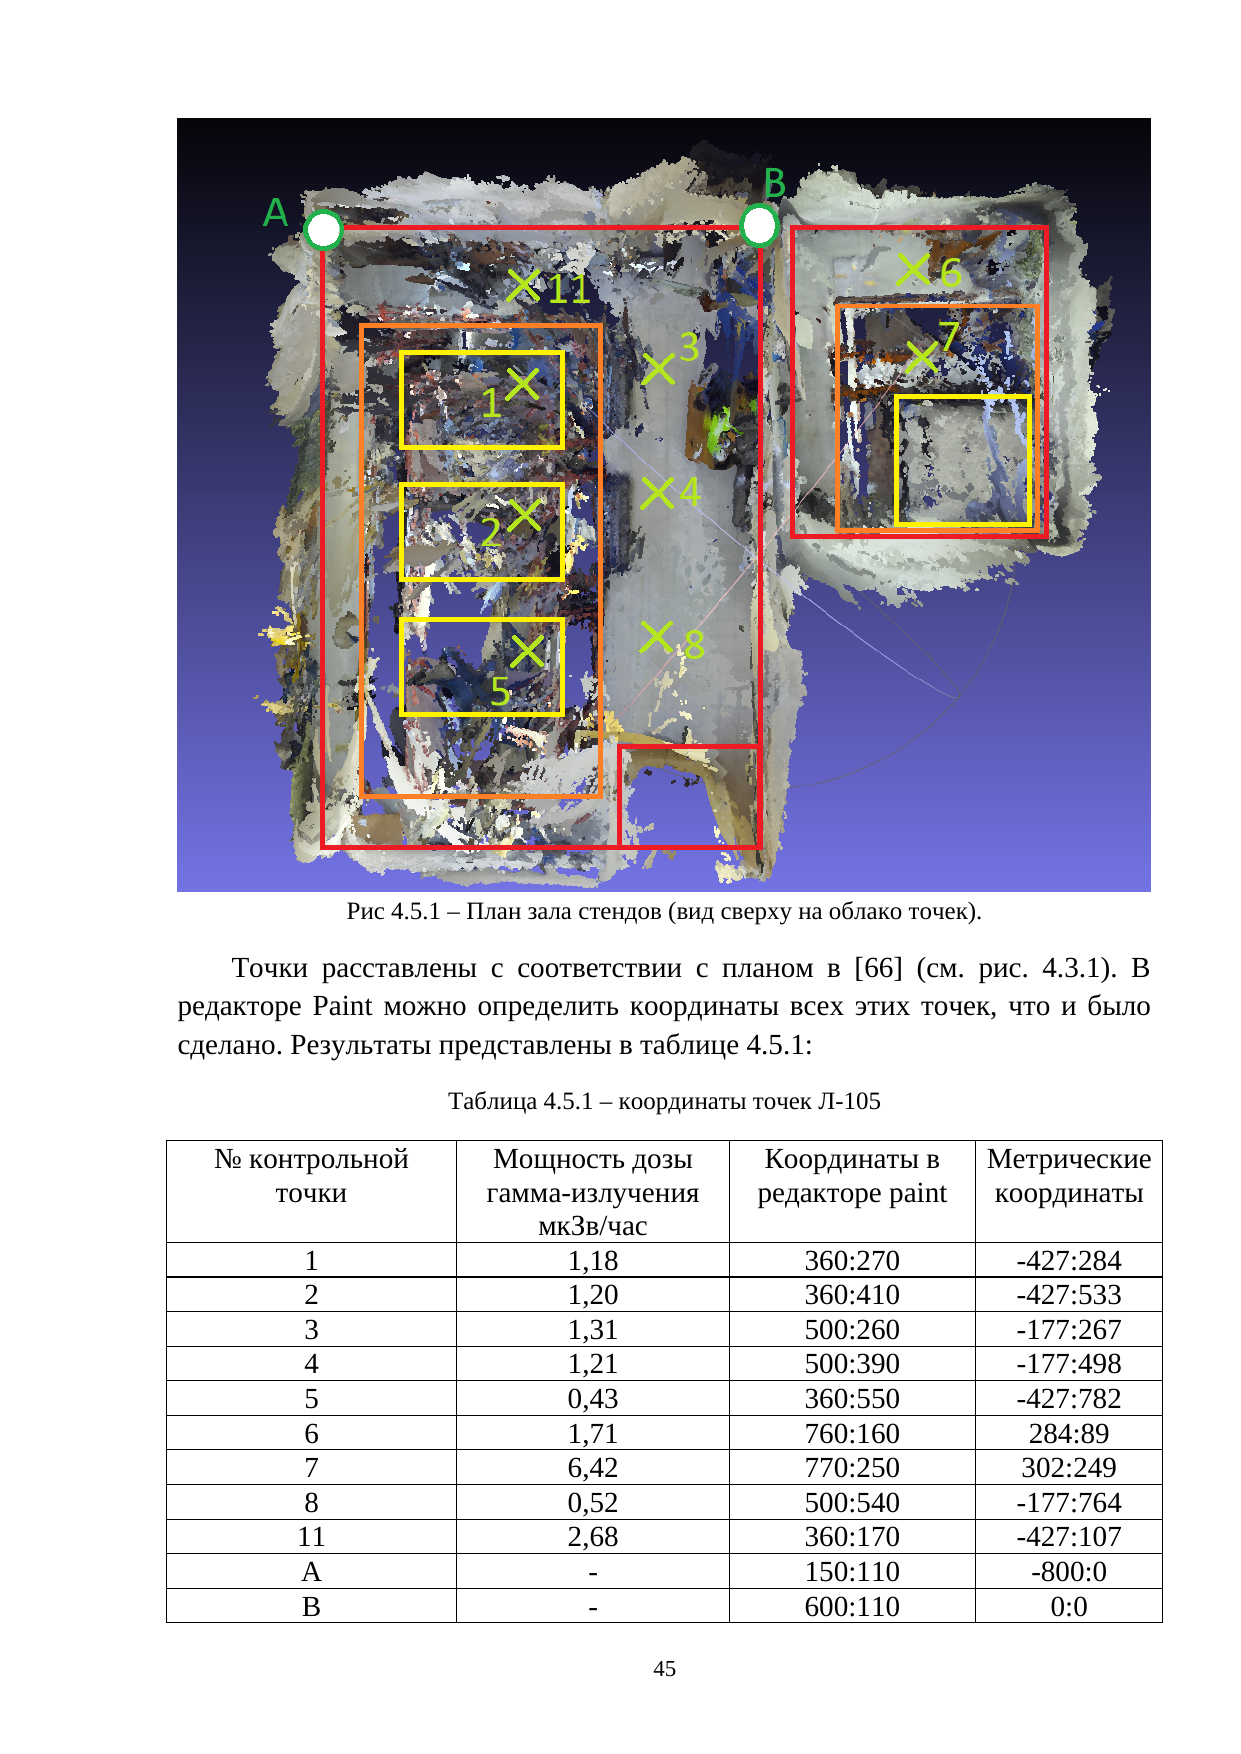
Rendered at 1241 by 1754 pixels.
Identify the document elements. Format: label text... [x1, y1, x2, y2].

table_cell 500:540 [730, 1485, 975, 1518]
table_cell 1,31 [457, 1312, 729, 1346]
table_cell -427:284 [976, 1243, 1162, 1276]
table_cell 7 [167, 1450, 456, 1484]
table_header Мощность дозы гамма-излучения мкЗв/час [457, 1141, 729, 1242]
table_cell 11 [167, 1520, 456, 1553]
table_cell A [167, 1554, 456, 1588]
table_header Координаты в редакторе paint [730, 1141, 975, 1242]
table_cell 6 [167, 1416, 456, 1449]
table_cell 0:0 [976, 1589, 1162, 1622]
table_cell -177:498 [976, 1347, 1162, 1380]
table_cell -427:107 [976, 1520, 1162, 1553]
table_cell 360:170 [730, 1520, 975, 1553]
table_cell 760:160 [730, 1416, 975, 1449]
table_cell 600:110 [730, 1589, 975, 1622]
table_cell B [167, 1589, 456, 1622]
table_cell 0,52 [457, 1485, 729, 1518]
table_cell 4 [167, 1347, 456, 1380]
table_cell 6,42 [457, 1450, 729, 1484]
table_cell 500:390 [730, 1347, 975, 1380]
table_cell 150:110 [730, 1554, 975, 1588]
table_cell 360:550 [730, 1381, 975, 1415]
table_cell -177:267 [976, 1312, 1162, 1346]
table_cell 1,21 [457, 1347, 729, 1380]
table_cell -800:0 [976, 1554, 1162, 1588]
table_cell 3 [167, 1312, 456, 1346]
table_cell - [457, 1554, 729, 1588]
text Таблица 4.5.1 – координаты точек Л-105 [177, 1086, 1152, 1115]
table_cell 360:270 [730, 1243, 975, 1276]
picture [177, 118, 1151, 892]
table_cell 1,18 [457, 1243, 729, 1276]
table_header Метрические координаты [976, 1141, 1162, 1242]
table_cell 302:249 [976, 1450, 1162, 1484]
table_cell 2,68 [457, 1520, 729, 1553]
table_cell -427:533 [976, 1278, 1162, 1311]
table_cell 770:250 [730, 1450, 975, 1484]
table_cell 284:89 [976, 1416, 1162, 1449]
table_cell - [457, 1589, 729, 1622]
table_cell 1 [167, 1243, 456, 1276]
table_cell 1,20 [457, 1278, 729, 1311]
table_cell 5 [167, 1381, 456, 1415]
table_cell 0,43 [457, 1381, 729, 1415]
table_cell 8 [167, 1485, 456, 1518]
table_cell -427:782 [976, 1381, 1162, 1415]
text Точки расставлены с соответствии с планом в [66] (см. рис. 4.3.1). В редакторе Paint можно определить координаты всех этих точек, что и было сделано. Результаты представлены в таблице 4.5.1: [177, 950, 1152, 1060]
table_cell 2 [167, 1278, 456, 1311]
table_header № контрольной точки [167, 1141, 456, 1242]
table_cell 360:410 [730, 1278, 975, 1311]
table_cell 500:260 [730, 1312, 975, 1346]
table_cell 1,71 [457, 1416, 729, 1449]
table_cell -177:764 [976, 1485, 1162, 1518]
